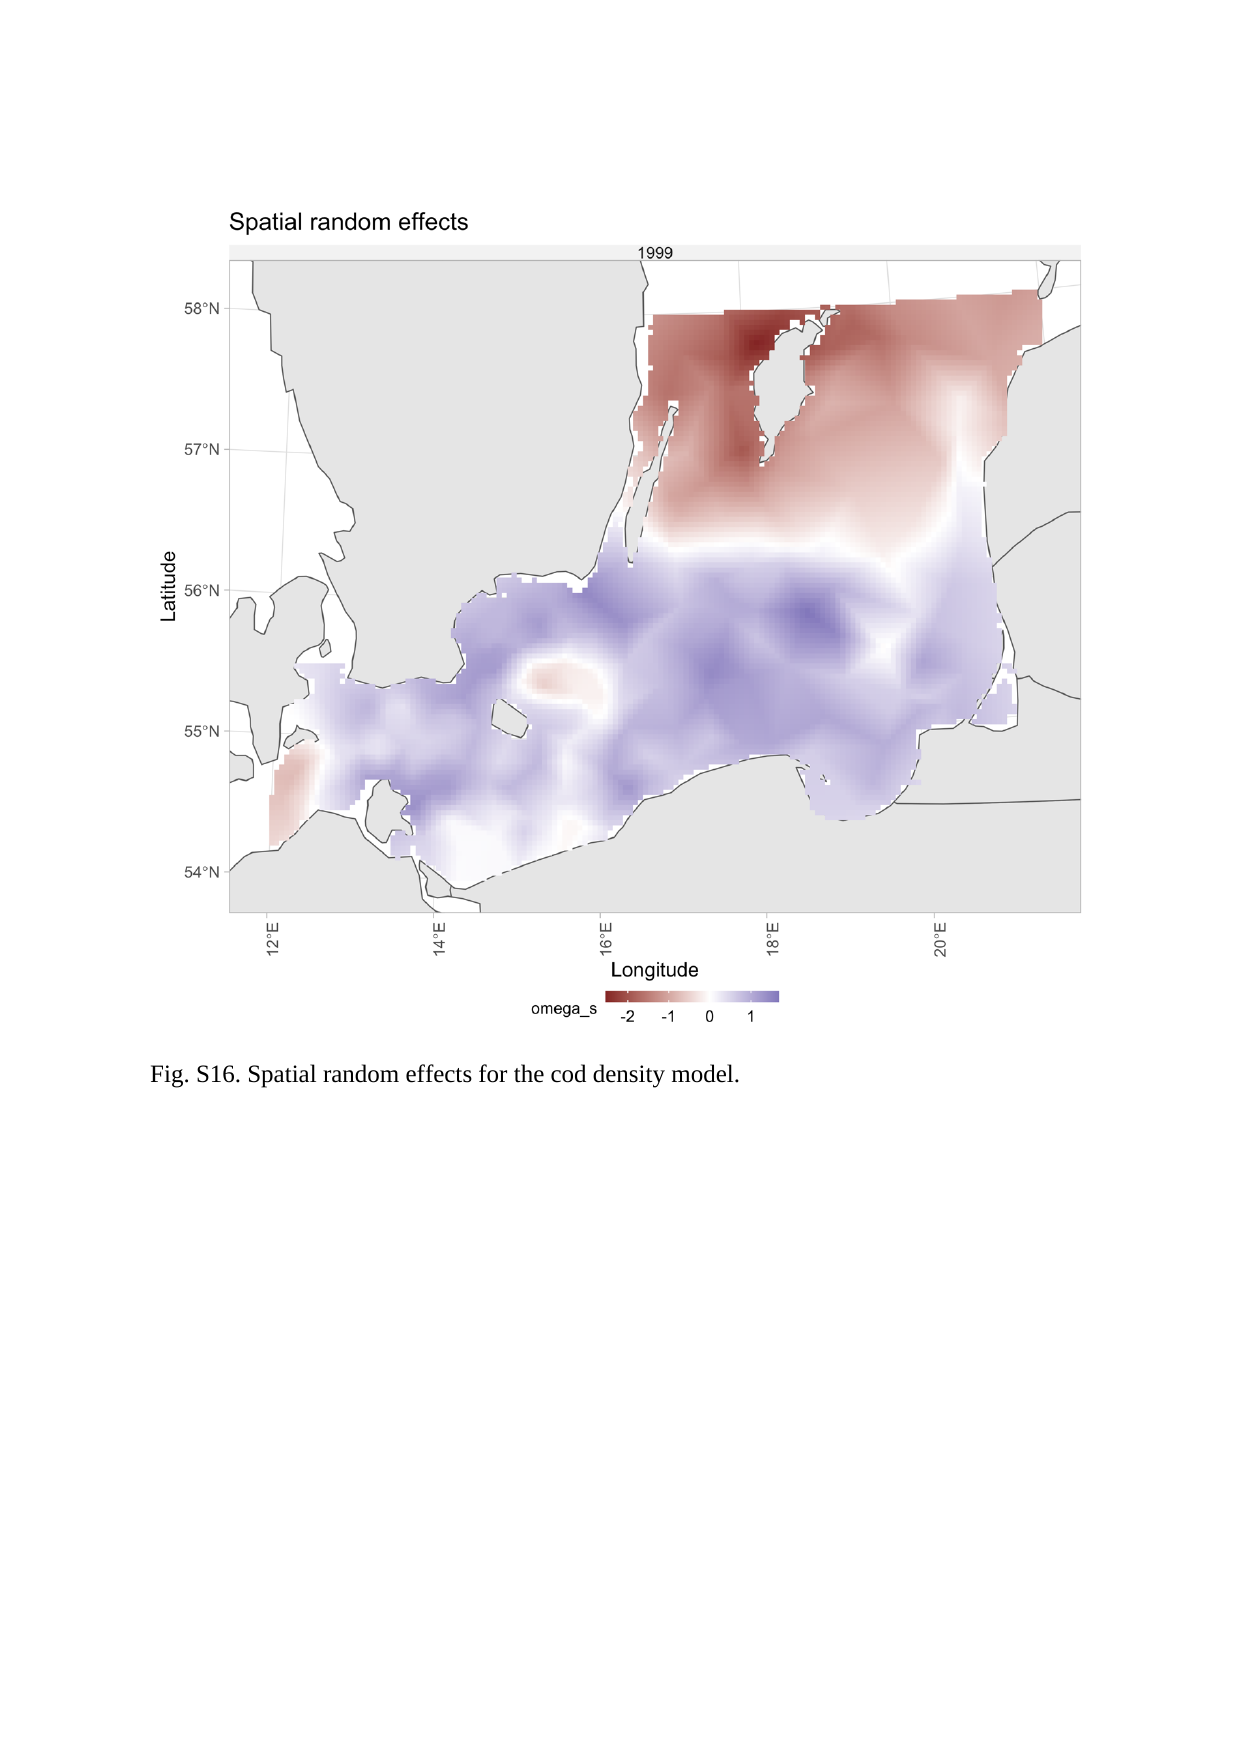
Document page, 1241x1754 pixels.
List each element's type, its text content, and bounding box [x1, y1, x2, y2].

picture [150, 207, 1090, 1031]
text Fig. S16. Spatial random effects for the cod density model. [150, 1059, 1090, 1088]
